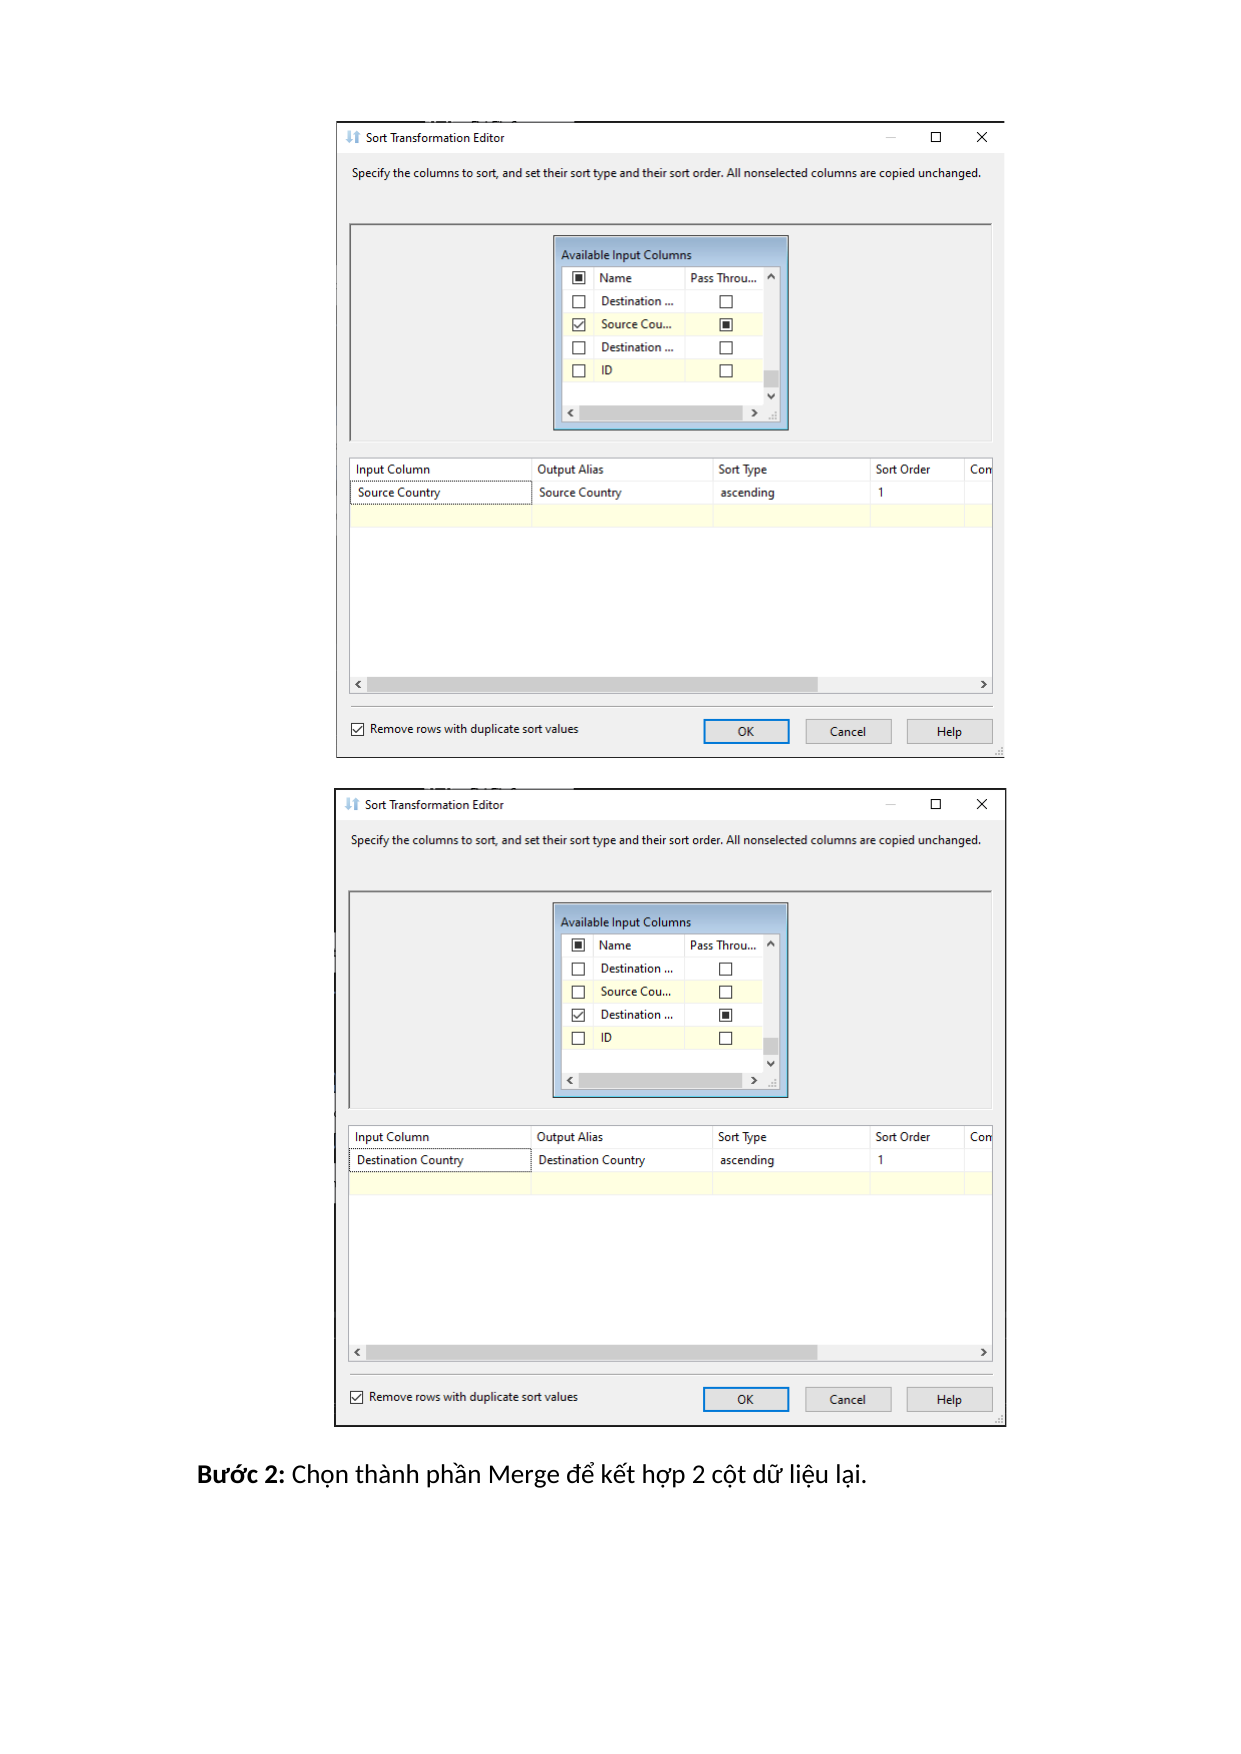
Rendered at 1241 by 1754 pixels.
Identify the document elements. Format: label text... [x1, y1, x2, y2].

picture [336, 121, 1005, 758]
picture [334, 788, 1007, 1427]
text Bước 2: Chọn thành phần Merge để kết hợp 2 cột dữ liệu lại. [122, 1457, 1144, 1490]
